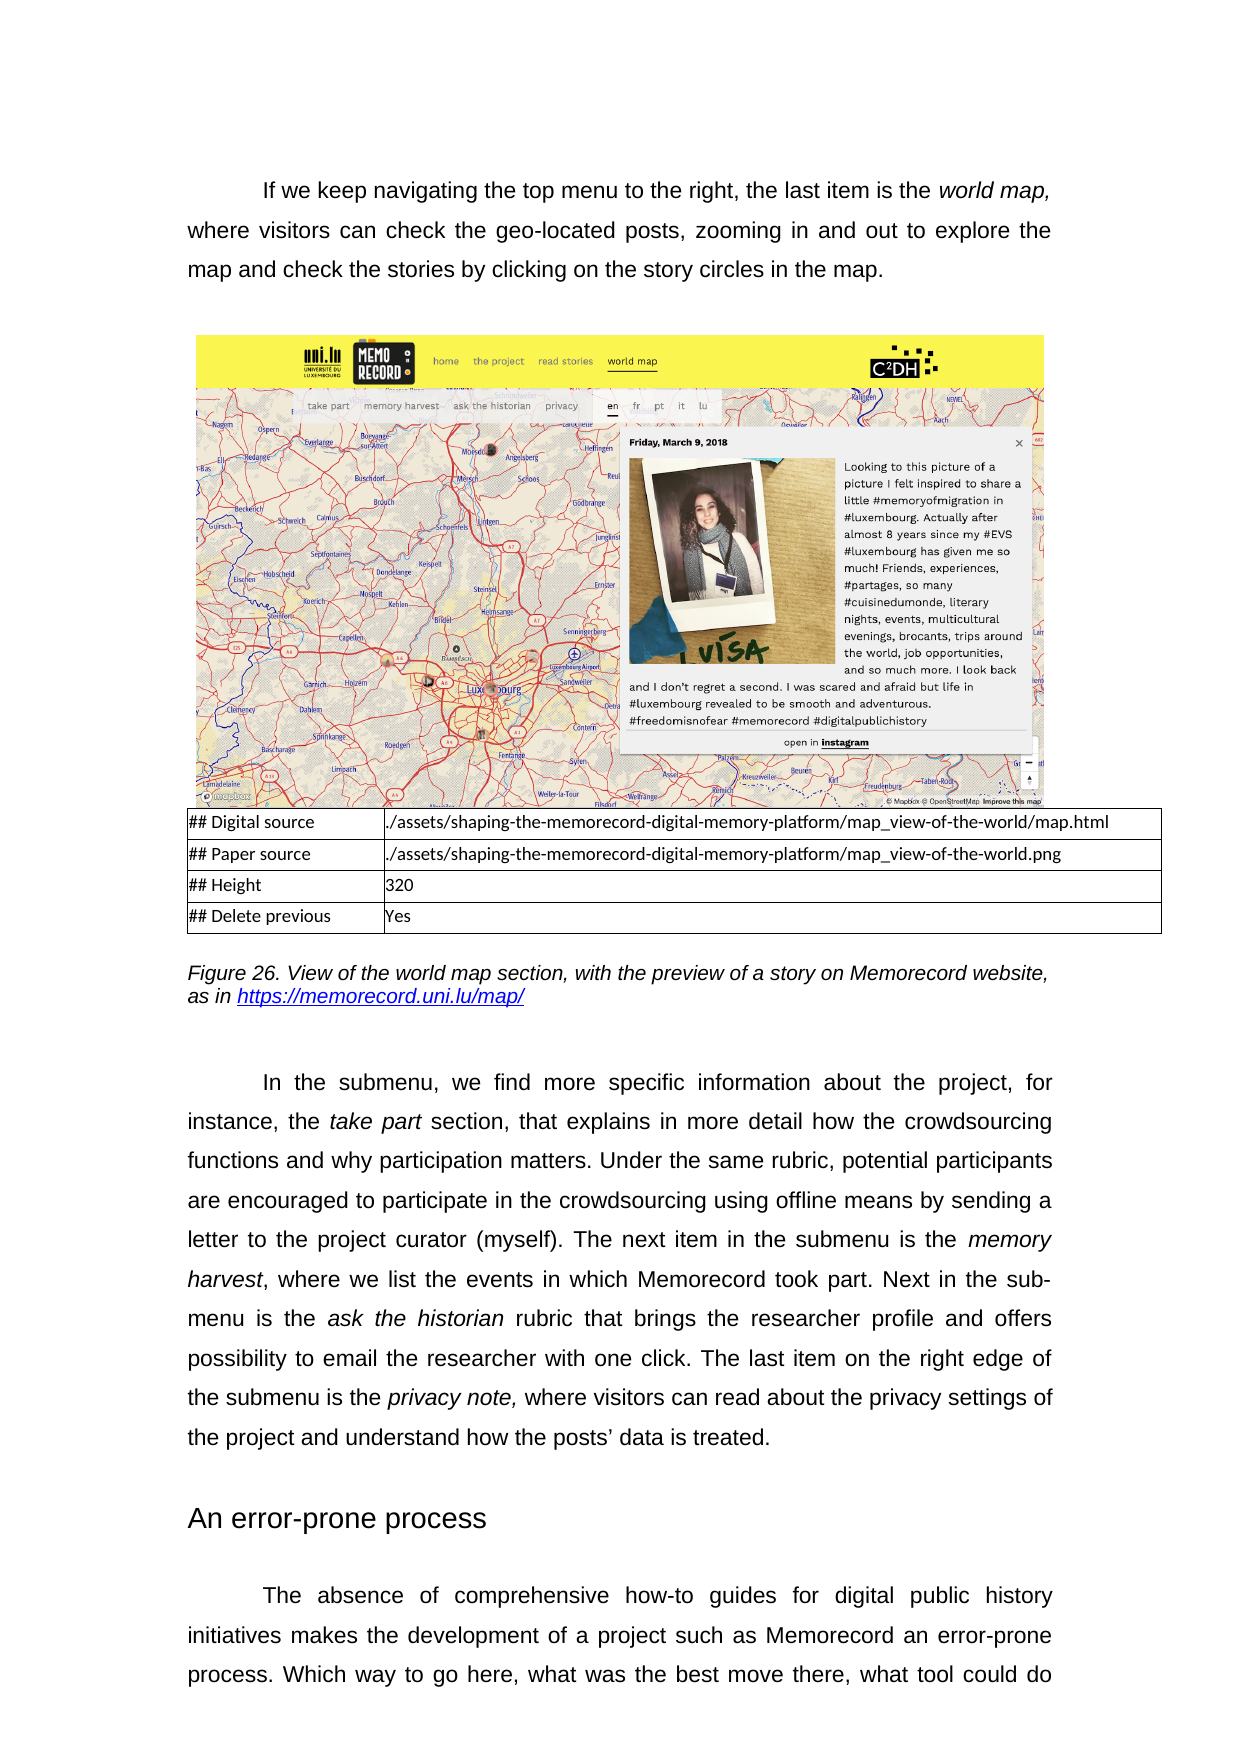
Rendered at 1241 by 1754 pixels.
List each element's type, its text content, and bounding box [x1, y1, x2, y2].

table_cell ## Delete previous [188, 903, 384, 933]
text In the submenu, we find more specific information about the project, for instance, the take part section, that explains in more detail how the crowdsourcing functions and why participation matters. Under the same rubric, potential participants are encouraged to participate in the crowdsourcing using offline means by sending a letter to the project curator (myself). The next item in the submenu is the memory harvest, where we list the events in which Memorecord took part. Next in the sub-menu is the ask the historian rubric that brings the researcher profile and offers possibility to email the researcher with one click. The last item on the right edge of the submenu is the privacy note, where visitors can read about the privacy settings of the project and understand how the posts’ data is treated. [187, 1068, 1053, 1450]
text If we keep navigating the top menu to the right, the last item is the world map, where visitors can check the geo-located posts, zooming in and out to explore the map and check the stories by clicking on the story circles in the map. [187, 177, 1053, 282]
text Figure 26. View of the world map section, with the preview of a story on Memorecord website, as in https://memorecord.uni.lu/map/ [187, 960, 1053, 1008]
table_header ./assets/shaping-the-memorecord-digital-memory-platform/map_view-of-the-world/map.html [385, 809, 1161, 839]
table_cell ## Height [188, 871, 384, 902]
picture [196, 335, 1044, 808]
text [187, 1582, 1053, 1687]
table_header ## Digital source [188, 809, 384, 839]
table_cell ## Paper source [188, 840, 384, 870]
table_cell 320 [385, 871, 1161, 902]
table_cell Yes [385, 903, 1161, 933]
subtitle An error-prone process [187, 1501, 1053, 1534]
table_cell ./assets/shaping-the-memorecord-digital-memory-platform/map_view-of-the-world.png [385, 840, 1161, 870]
